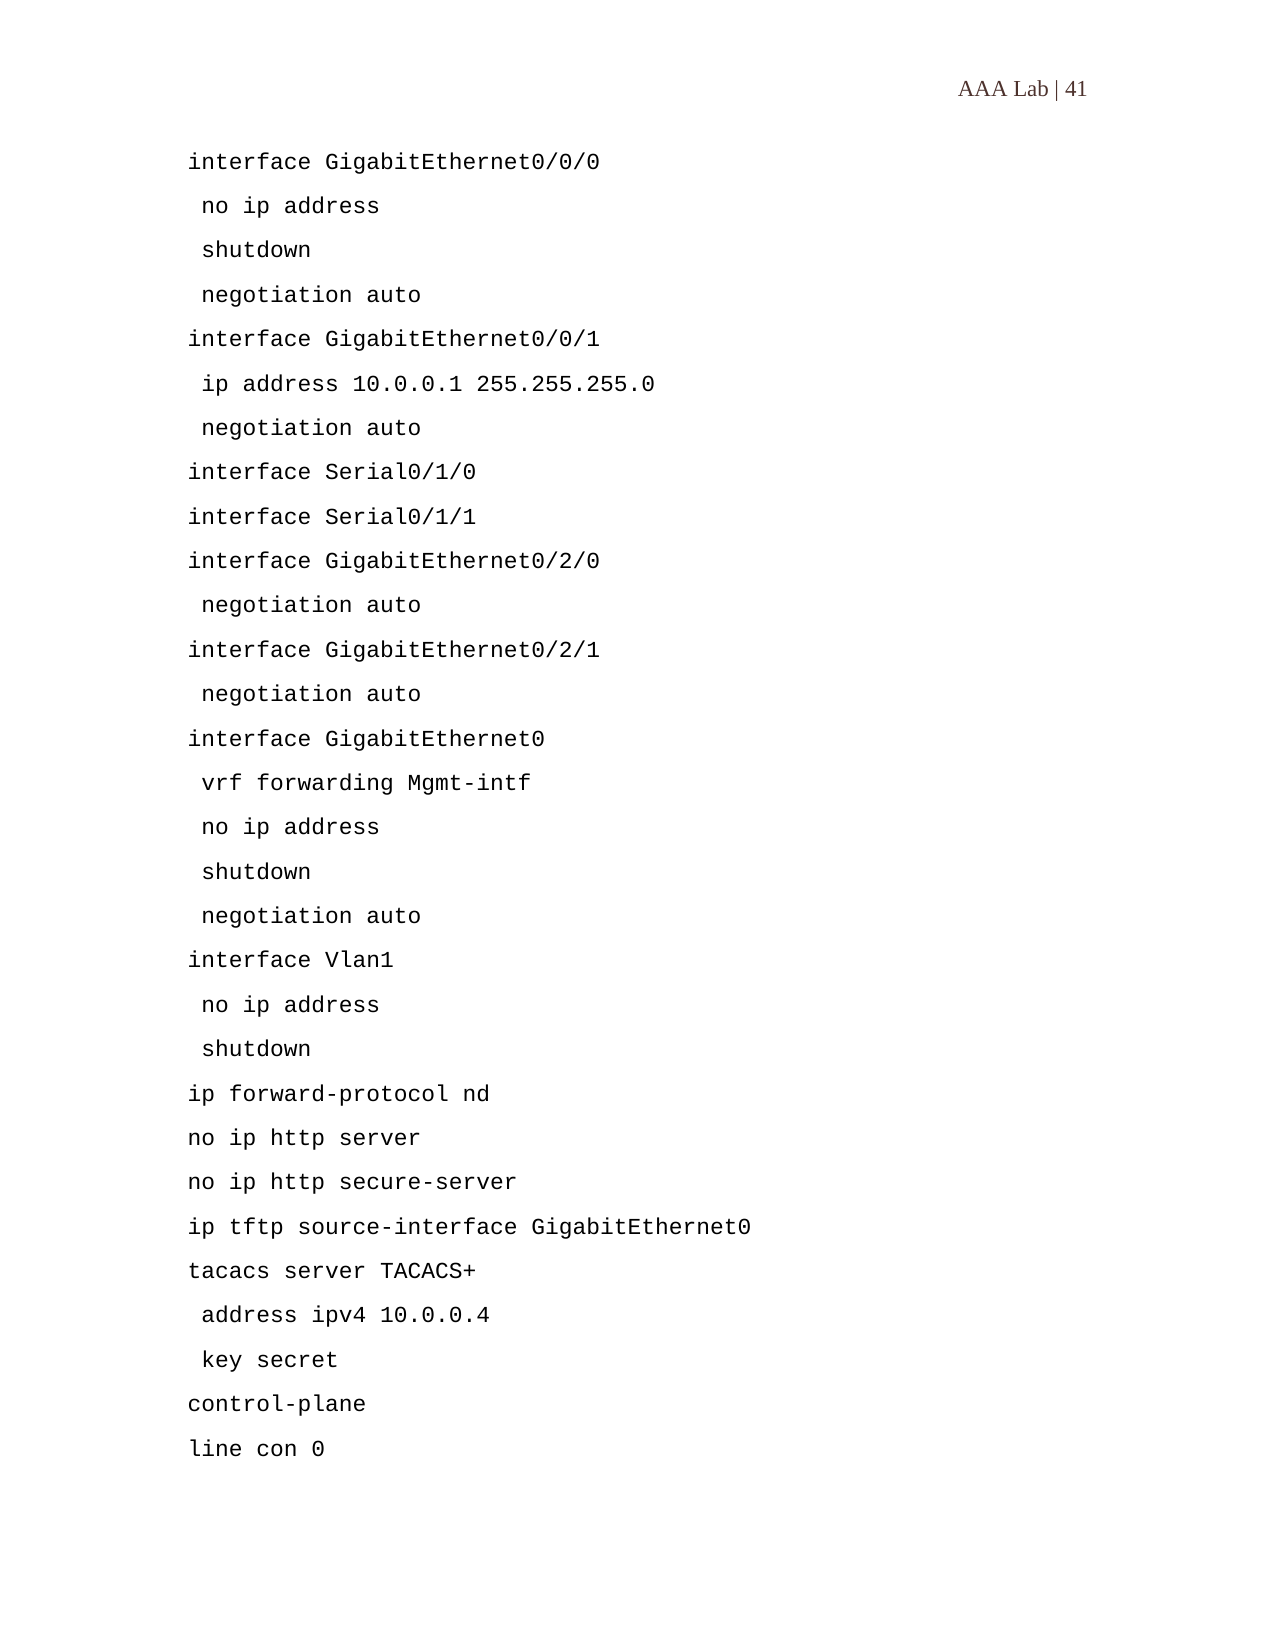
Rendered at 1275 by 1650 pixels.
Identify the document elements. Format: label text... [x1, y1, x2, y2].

text interface Serial0/1/1 [187, 505, 1087, 531]
text interface Vlan1 [187, 949, 1087, 975]
text shutdown [187, 1037, 1087, 1063]
text line con 0 [187, 1437, 1087, 1463]
text negotiation auto [187, 594, 1087, 620]
text address ipv4 10.0.0.4 [187, 1304, 1087, 1330]
text no ip address [187, 993, 1087, 1019]
text negotiation auto [187, 283, 1087, 309]
text interface GigabitEthernet0/0/1 [187, 327, 1087, 353]
text vrf forwarding Mgmt-intf [187, 771, 1087, 797]
text interface GigabitEthernet0 [187, 727, 1087, 753]
text shutdown [187, 860, 1087, 886]
text ip tftp source-interface GigabitEthernet0 [187, 1215, 1087, 1241]
text no ip address [187, 194, 1087, 220]
text key secret [187, 1348, 1087, 1374]
text no ip http secure-server [187, 1171, 1087, 1197]
text negotiation auto [187, 682, 1087, 708]
text interface GigabitEthernet0/2/1 [187, 638, 1087, 664]
text negotiation auto [187, 904, 1087, 930]
text ip forward-protocol nd [187, 1082, 1087, 1108]
text ip address 10.0.0.1 255.255.255.0 [187, 372, 1087, 398]
text no ip http server [187, 1126, 1087, 1152]
text no ip address [187, 816, 1087, 842]
text negotiation auto [187, 416, 1087, 442]
text tacacs server TACACS+ [187, 1259, 1087, 1285]
text interface Serial0/1/0 [187, 461, 1087, 487]
text shutdown [187, 239, 1087, 265]
text control-plane [187, 1392, 1087, 1418]
text interface GigabitEthernet0/2/0 [187, 549, 1087, 575]
text interface GigabitEthernet0/0/0 [187, 150, 1087, 176]
